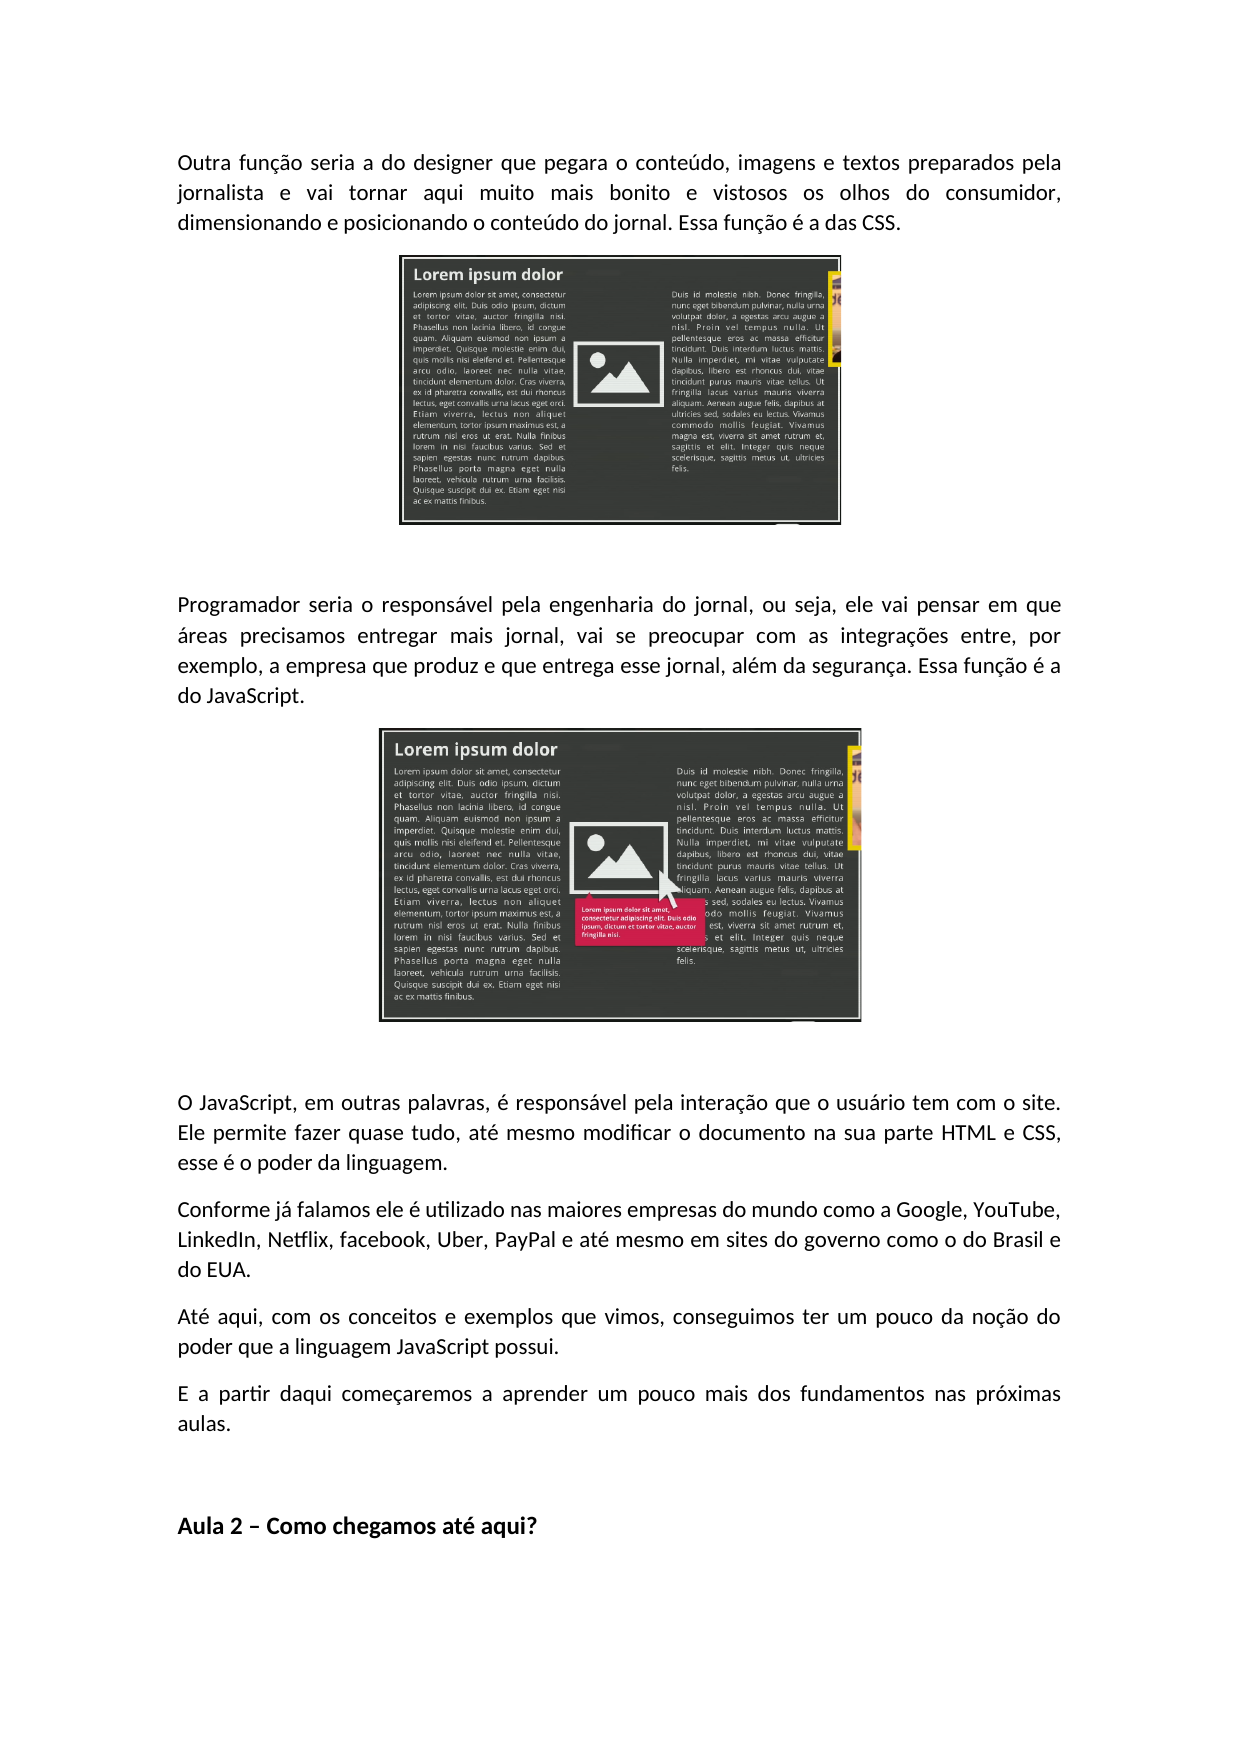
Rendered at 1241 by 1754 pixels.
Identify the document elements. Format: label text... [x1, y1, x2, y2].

picture [399, 255, 842, 525]
picture [378, 728, 862, 1022]
text Outra função seria a do designer que pegara o conteúdo, imagens e textos preparados pela jornalista e vai tornar aqui muito mais bonito e vistosos os olhos do consumidor, dimensionando e posicionando o conteúdo do jornal. Essa função é a das CSS. [177, 148, 1063, 236]
text Conforme já falamos ele é utilizado nas maiores empresas do mundo como a Google, YouTube, LinkedIn, Netflix, facebook, Uber, PayPal e até mesmo em sites do governo como o do Brasil e do EUA. [177, 1195, 1063, 1283]
text Até aqui, com os conceitos e exemplos que vimos, conseguimos ter um pouco da noção do poder que a linguagem JavaScript possui. [177, 1302, 1063, 1361]
text Programador seria o responsável pela engenharia do jornal, ou seja, ele vai pensar em que áreas precisamos entregar mais jornal, vai se preocupar com as integrações entre, por exemplo, a empresa que produz e que entrega esse jornal, além da segurança. Essa função é a do JavaScript. [177, 591, 1063, 709]
text E a partir daqui começaremos a aprender um pouco mais dos fundamentos nas próximas aulas. [177, 1379, 1063, 1438]
subtitle Aula 2 – Como chegamos até aqui? [177, 1503, 1063, 1541]
text O JavaScript, em outras palavras, é responsável pela interação que o usuário tem com o site. Ele permite fazer quase tudo, até mesmo modificar o documento na sua parte HTML e CSS, esse é o poder da linguagem. [177, 1088, 1063, 1176]
